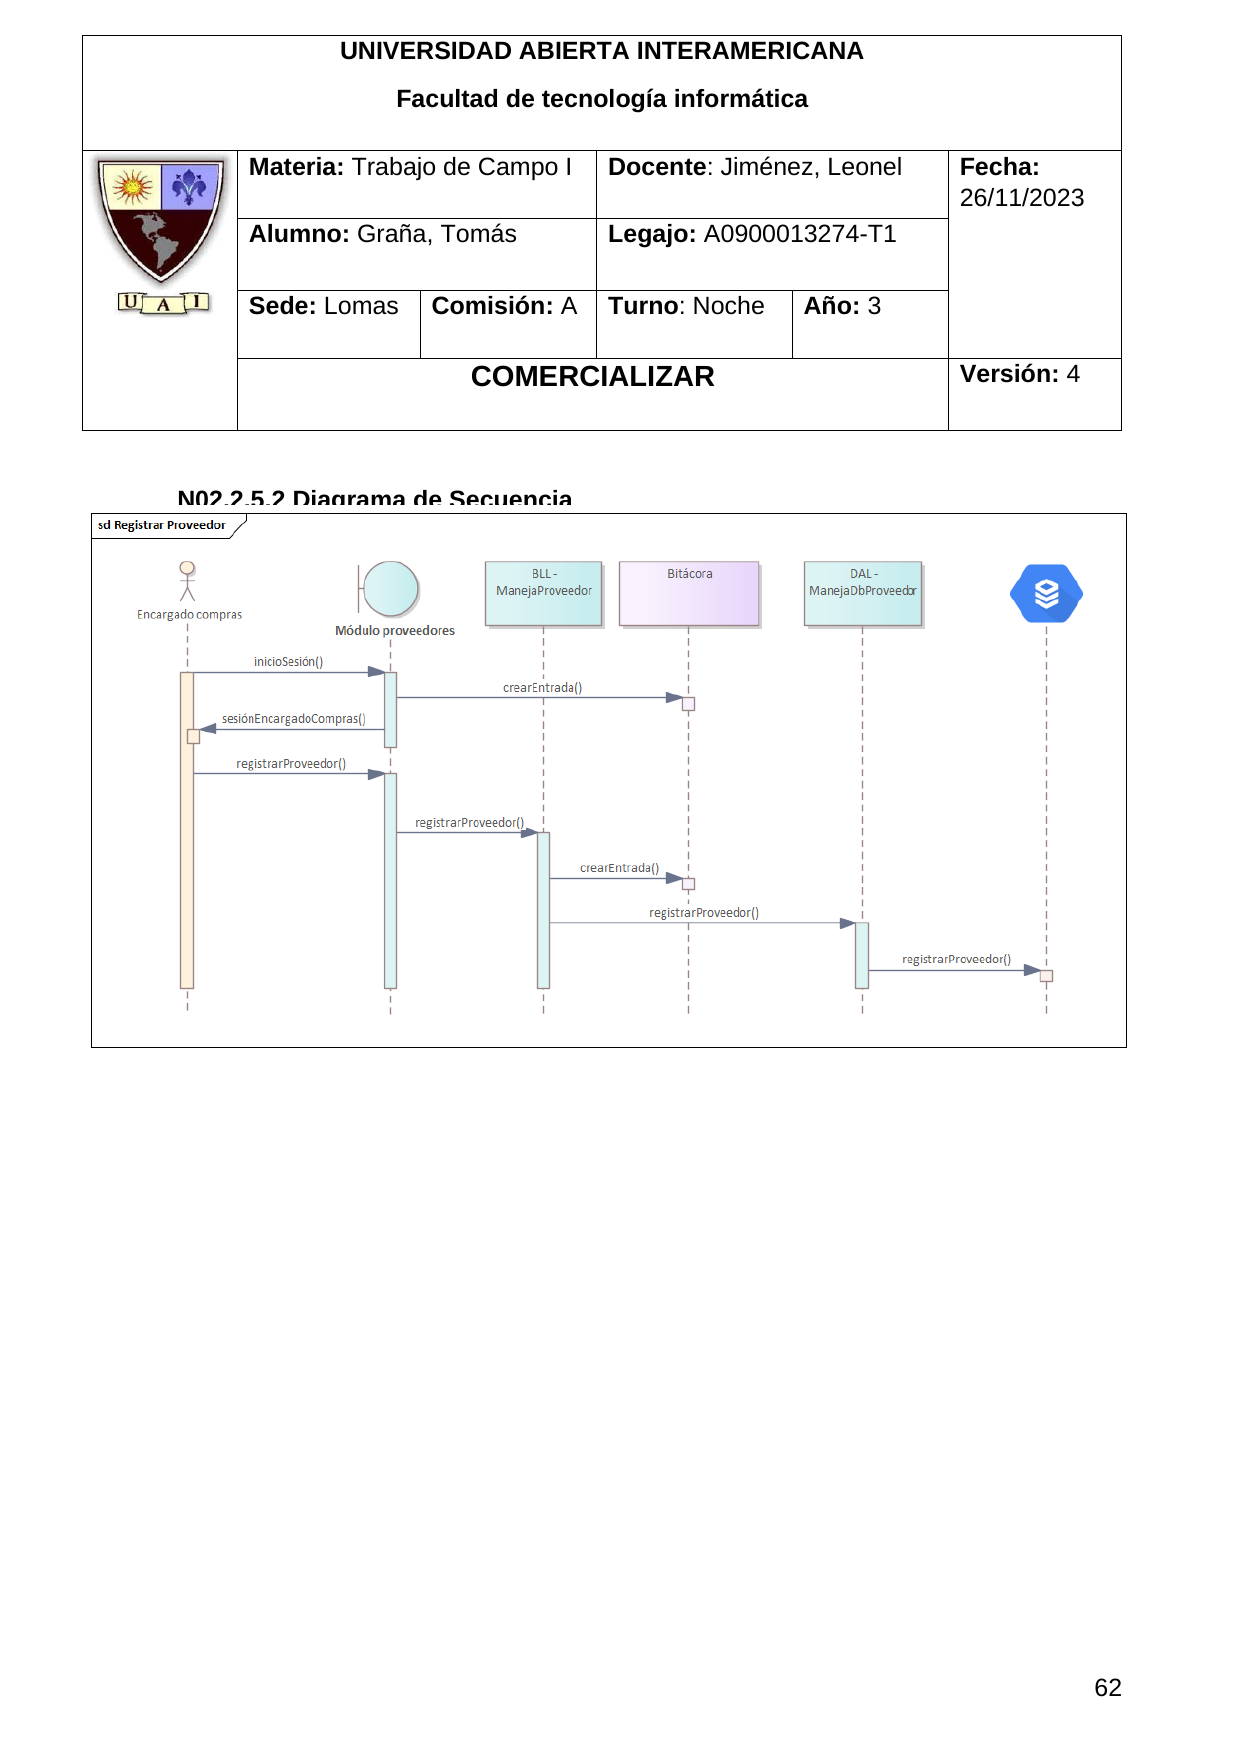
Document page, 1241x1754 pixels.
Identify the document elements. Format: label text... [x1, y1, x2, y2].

picture [87, 151, 234, 320]
picture [83, 505, 1134, 1055]
subtitle N02.2.5.2 Diagrama de Secuencia [177, 485, 1122, 505]
